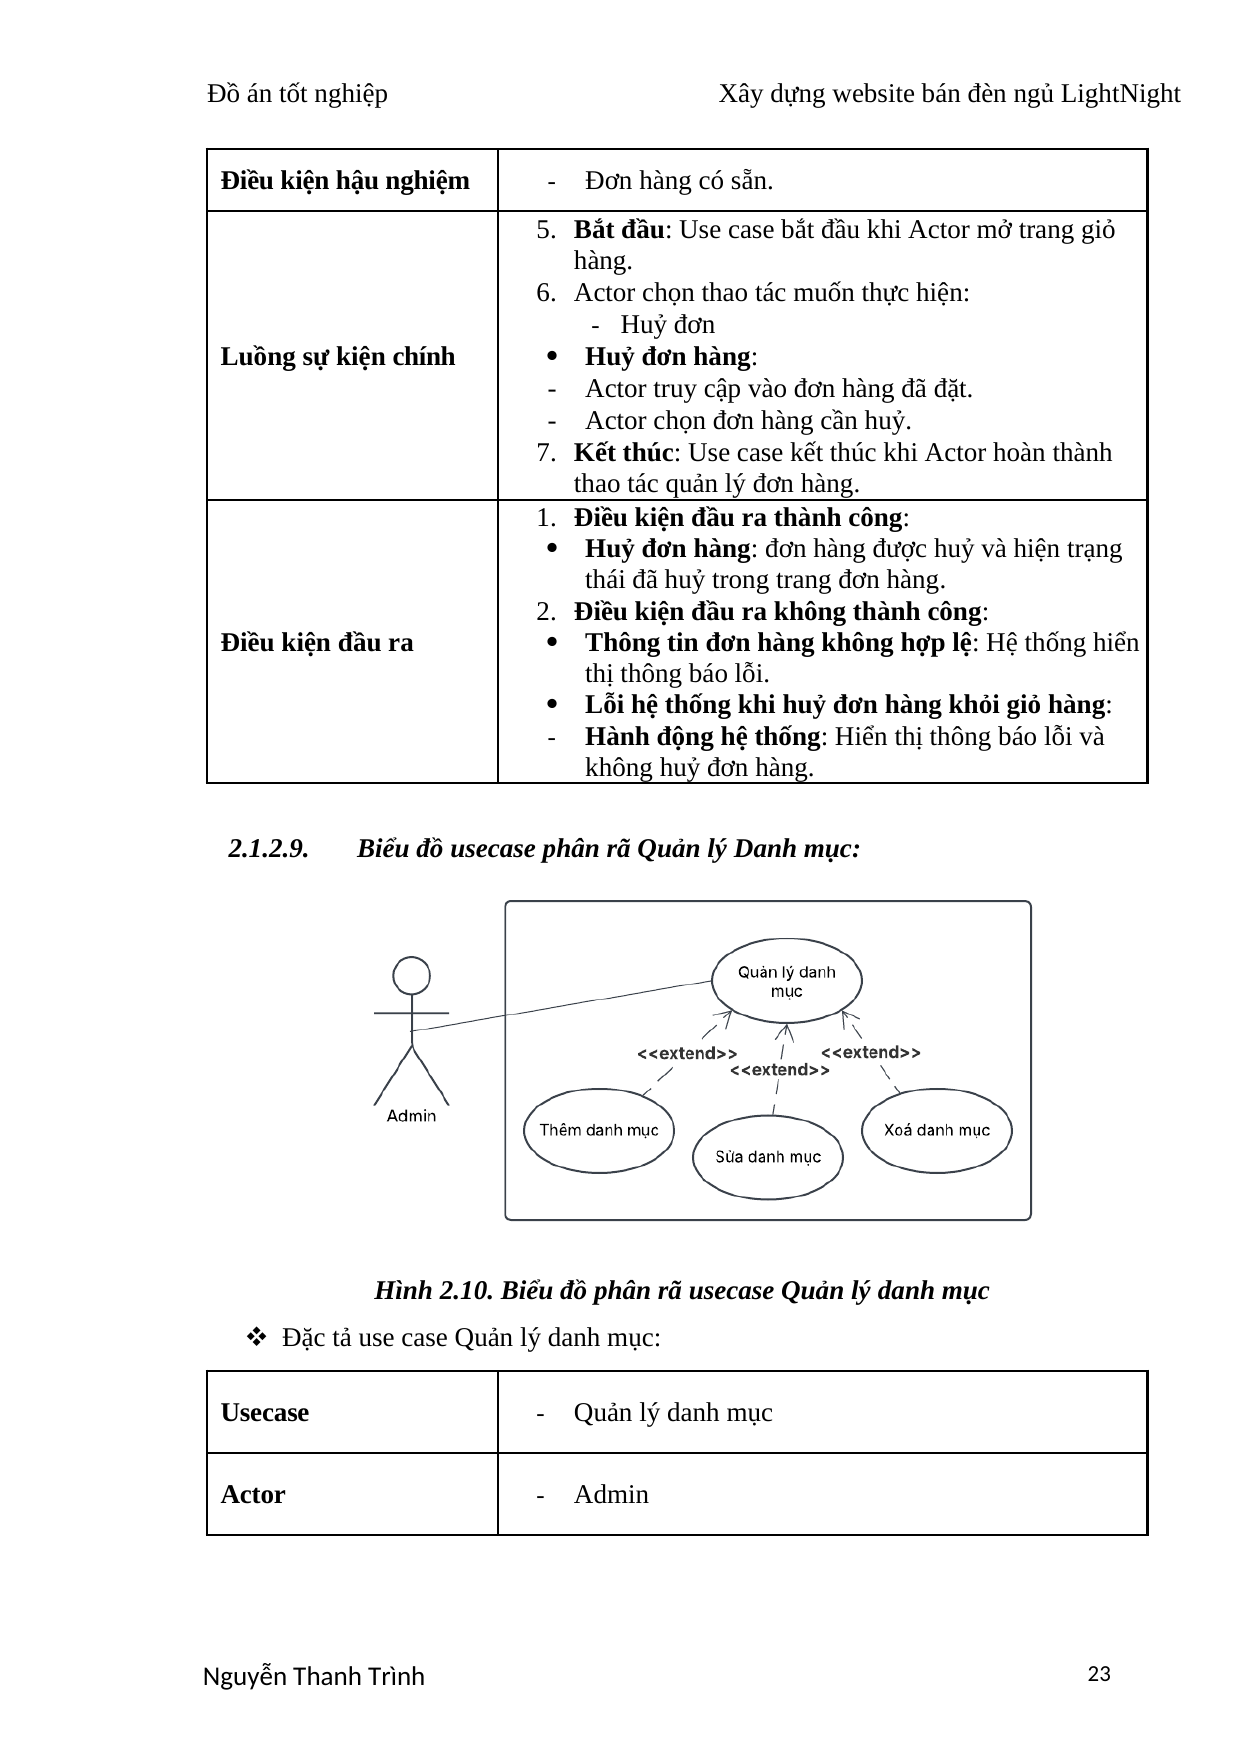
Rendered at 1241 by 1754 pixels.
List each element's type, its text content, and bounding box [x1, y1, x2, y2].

subtitle Biểu đồ usecase phân rã Quản lý Danh mục: [228, 832, 1122, 863]
picture [261, 863, 1068, 1257]
table_cell Luồng sự kiện chính [208, 212, 497, 498]
text Hình 2.10. Biểu đồ phân rã usecase Quản lý danh mục [244, 1274, 1122, 1305]
table_cell Actor [208, 1454, 497, 1534]
table_cell Đơn hàng có sẵn. [499, 150, 1146, 210]
table_cell Bắt đầu: Use case bắt đầu khi Actor mở trang giỏ hàng. Actor chọn thao tác muốn thực hiện: Huỷ đơn Huỷ đơn hàng: Actor truy cập vào đơn hàng đã đặt. Actor chọn đơn hàng cần huỷ. Kết thúc: Use case kết thúc khi Actor hoàn thành thao tác quản lý đơn hàng. [499, 212, 1146, 498]
list Đặc tả use case Quản lý danh mục: [244, 1322, 1122, 1353]
table_cell Admin [499, 1454, 1146, 1534]
table_cell Điều kiện đầu ra thành công: Huỷ đơn hàng: đơn hàng được huỷ và hiện trạng thái đã huỷ trong trang đơn hàng. Điều kiện đầu ra không thành công: Thông tin đơn hàng không hợp lệ: Hệ thống hiển thị thông báo lỗi. Lỗi hệ thống khi huỷ đơn hàng khỏi giỏ hàng: Hành động hệ thống: Hiển thị thông báo lỗi và không huỷ đơn hàng. [499, 501, 1146, 782]
table_header Usecase [208, 1372, 497, 1452]
table_cell Điều kiện đầu ra [208, 501, 497, 782]
table_header Quản lý danh mục [499, 1372, 1146, 1452]
table_cell Điều kiện hậu nghiệm [208, 150, 497, 210]
